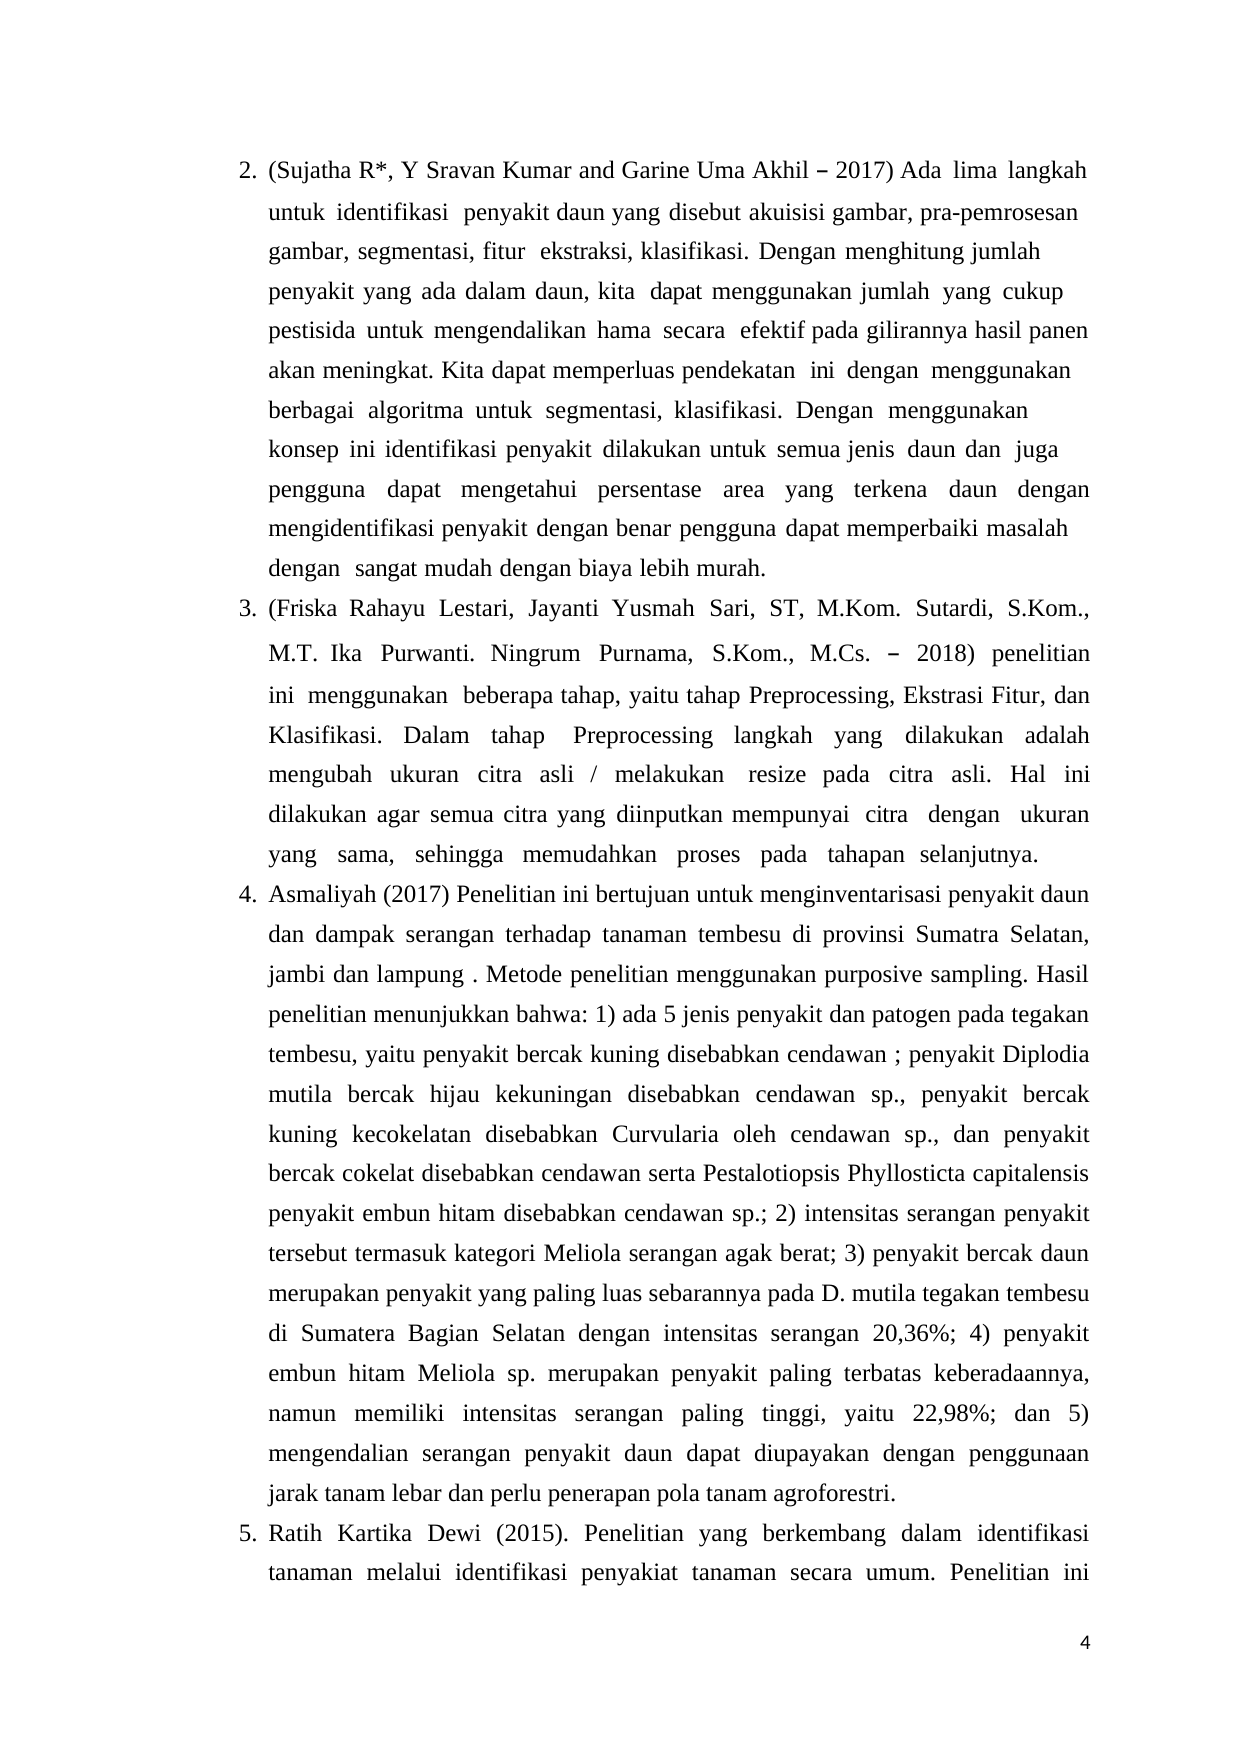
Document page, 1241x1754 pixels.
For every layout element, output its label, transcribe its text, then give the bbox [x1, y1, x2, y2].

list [239, 1518, 1090, 1586]
list (Sujatha R*, Y Sravan Kumar and Garine Uma Akhil – 2017) Ada lima langkah untuk identifikasi penyakit daun yang disebut akuisisi gambar, pra-pemrosesan gambar, segmentasi, fitur ekstraksi, klasifikasi. Dengan menghitung jumlah penyakit yang ada dalam daun, kita dapat menggunakan jumlah yang cukup pestisida untuk mengendalikan hama secara efektif pada gilirannya hasil panen akan meningkat. Kita dapat memperluas pendekatan ini dengan menggunakan berbagai algoritma untuk segmentasi, klasifikasi. Dengan menggunakan konsep ini identifikasi penyakit dilakukan untuk semua jenis daun dan juga pengguna dapat mengetahui persentase area yang terkena daun dengan mengidentifikasi penyakit dengan benar pengguna dapat memperbaiki masalah dengan sangat mudah dengan biaya lebih murah. [239, 152, 1090, 582]
list Asmaliyah (2017) Penelitian ini bertujuan untuk menginventarisasi penyakit daun dan dampak serangan terhadap tanaman tembesu di provinsi Sumatra Selatan, jambi dan lampung . Metode penelitian menggunakan purposive sampling. Hasil penelitian menunjukkan bahwa: 1) ada 5 jenis penyakit dan patogen pada tegakan tembesu, yaitu penyakit bercak kuning disebabkan cendawan ; penyakit Diplodia mutila bercak hijau kekuningan disebabkan cendawan sp., penyakit bercak kuning kecokelatan disebabkan Curvularia oleh cendawan sp., dan penyakit bercak cokelat disebabkan cendawan serta Pestalotiopsis Phyllosticta capitalensis penyakit embun hitam disebabkan cendawan sp.; 2) intensitas serangan penyakit tersebut termasuk kategori Meliola serangan agak berat; 3) penyakit bercak daun merupakan penyakit yang paling luas sebarannya pada D. mutila tegakan tembesu di Sumatera Bagian Selatan dengan intensitas serangan 20,36%; 4) penyakit embun hitam Meliola sp. merupakan penyakit paling terbatas keberadaannya, namun memiliki intensitas serangan paling tinggi, yaitu 22,98%; dan 5) mengendalian serangan penyakit daun dapat diupayakan dengan penggunaan jarak tanam lebar dan perlu penerapan pola tanam agroforestri. [239, 879, 1090, 1506]
list (Friska Rahayu Lestari, Jayanti Yusmah Sari, ST, M.Kom. Sutardi, S.Kom., M.T. Ika Purwanti. Ningrum Purnama, S.Kom., M.Cs. – 2018) penelitian ini menggunakan beberapa tahap, yaitu tahap Preprocessing, Ekstrasi Fitur, dan Klasifikasi. Dalam tahap Preprocessing langkah yang dilakukan adalah mengubah ukuran citra asli / melakukan resize pada citra asli. Hal ini dilakukan agar semua citra yang diinputkan mempunyai citra dengan ukuran yang sama, sehingga memudahkan proses pada tahapan selanjutnya. [239, 593, 1090, 868]
